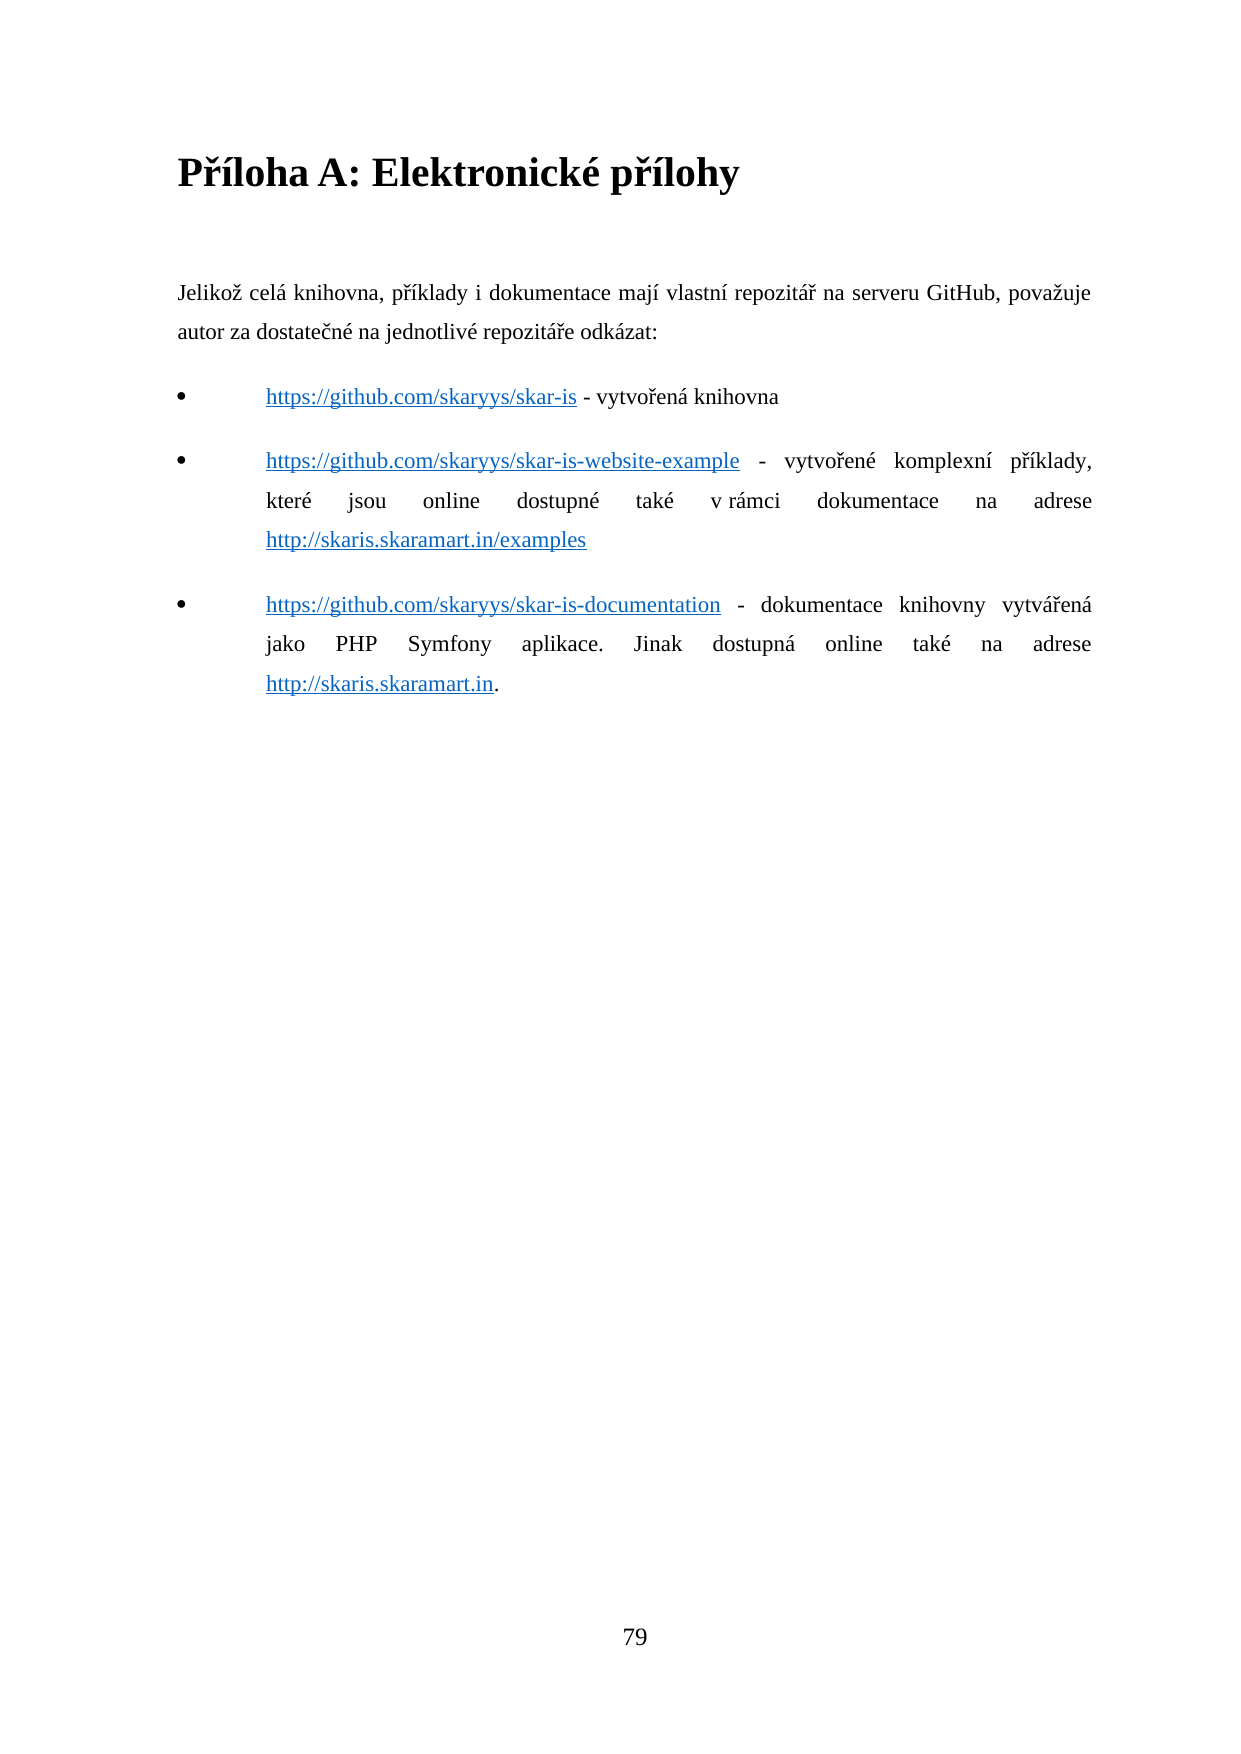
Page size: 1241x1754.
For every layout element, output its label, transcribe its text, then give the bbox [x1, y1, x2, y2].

list https://github.com/skaryys/skar-is-documentation - dokumentace knihovny vytvářená jako PHP Symfony aplikace. Jinak dostupná online také na adrese http://skaris.skaramart.in. [177, 591, 1092, 696]
list https://github.com/skaryys/skar-is - vytvořená knihovna [177, 383, 1092, 409]
text Jelikož celá knihovna, příklady i dokumentace mají vlastní repozitář na serveru GitHub, považuje autor za dostatečné na jednotlivé repozitáře odkázat: [177, 279, 1092, 345]
text Příloha A: Elektronické přílohy [177, 148, 1092, 196]
list https://github.com/skaryys/skar-is-website-example - vytvořené komplexní příklady, které jsou online dostupné také v rámci dokumentace na adrese http://skaris.skaramart.in/examples [177, 447, 1092, 553]
